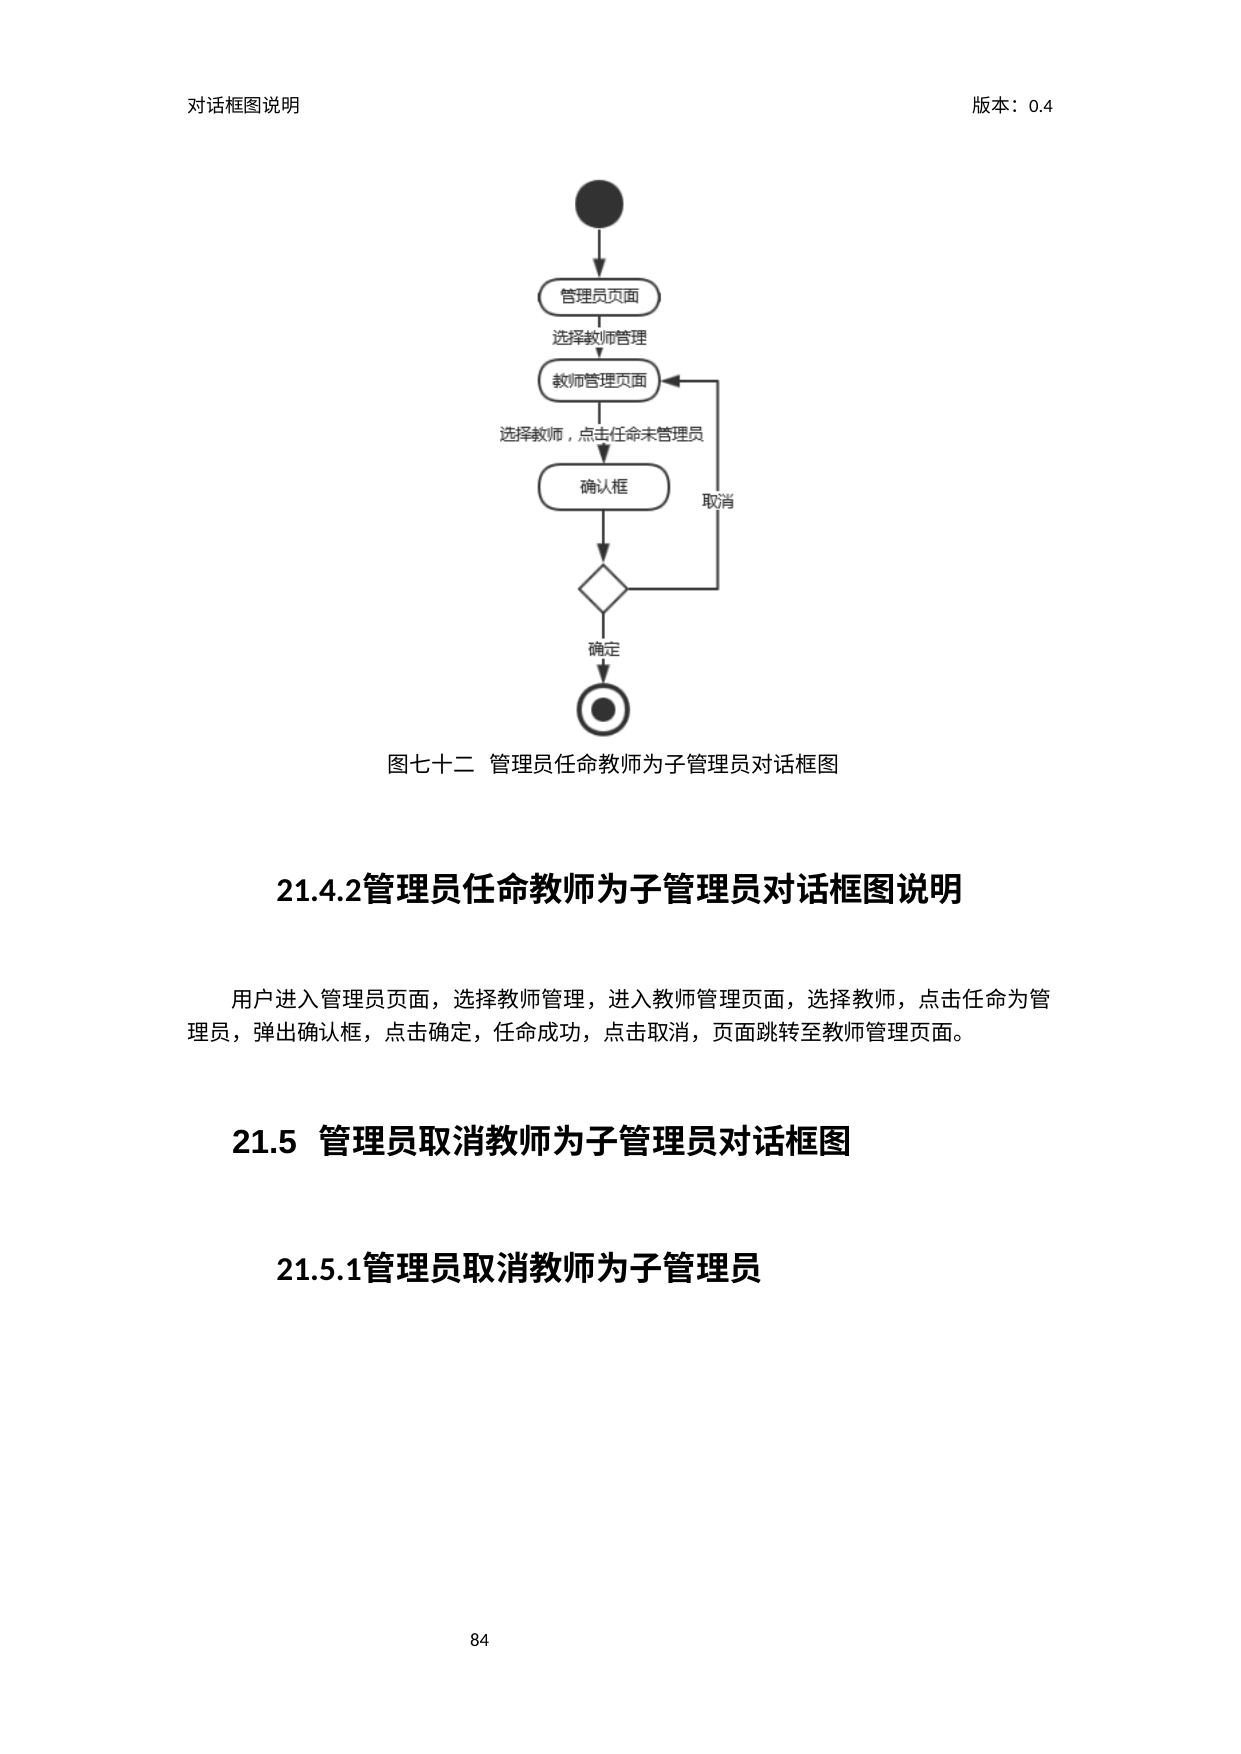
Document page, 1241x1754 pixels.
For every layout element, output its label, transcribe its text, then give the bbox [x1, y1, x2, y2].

subtitle 管理员取消教师为子管理员对话框图 [232, 1106, 1053, 1171]
text 管理员任命教师为子管理员对话框图 [217, 747, 1053, 779]
text 用户进入管理员页面，选择教师管理，进入教师管理页面，选择教师，点击任命为管理员，弹出确认框，点击确定，任命成功，点击取消，页面跳转至教师管理页面。 [187, 982, 1053, 1047]
picture [489, 162, 751, 744]
subtitle 管理员任命教师为子管理员对话框图说明 [276, 855, 1053, 920]
subtitle 管理员取消教师为子管理员 [276, 1233, 1053, 1298]
